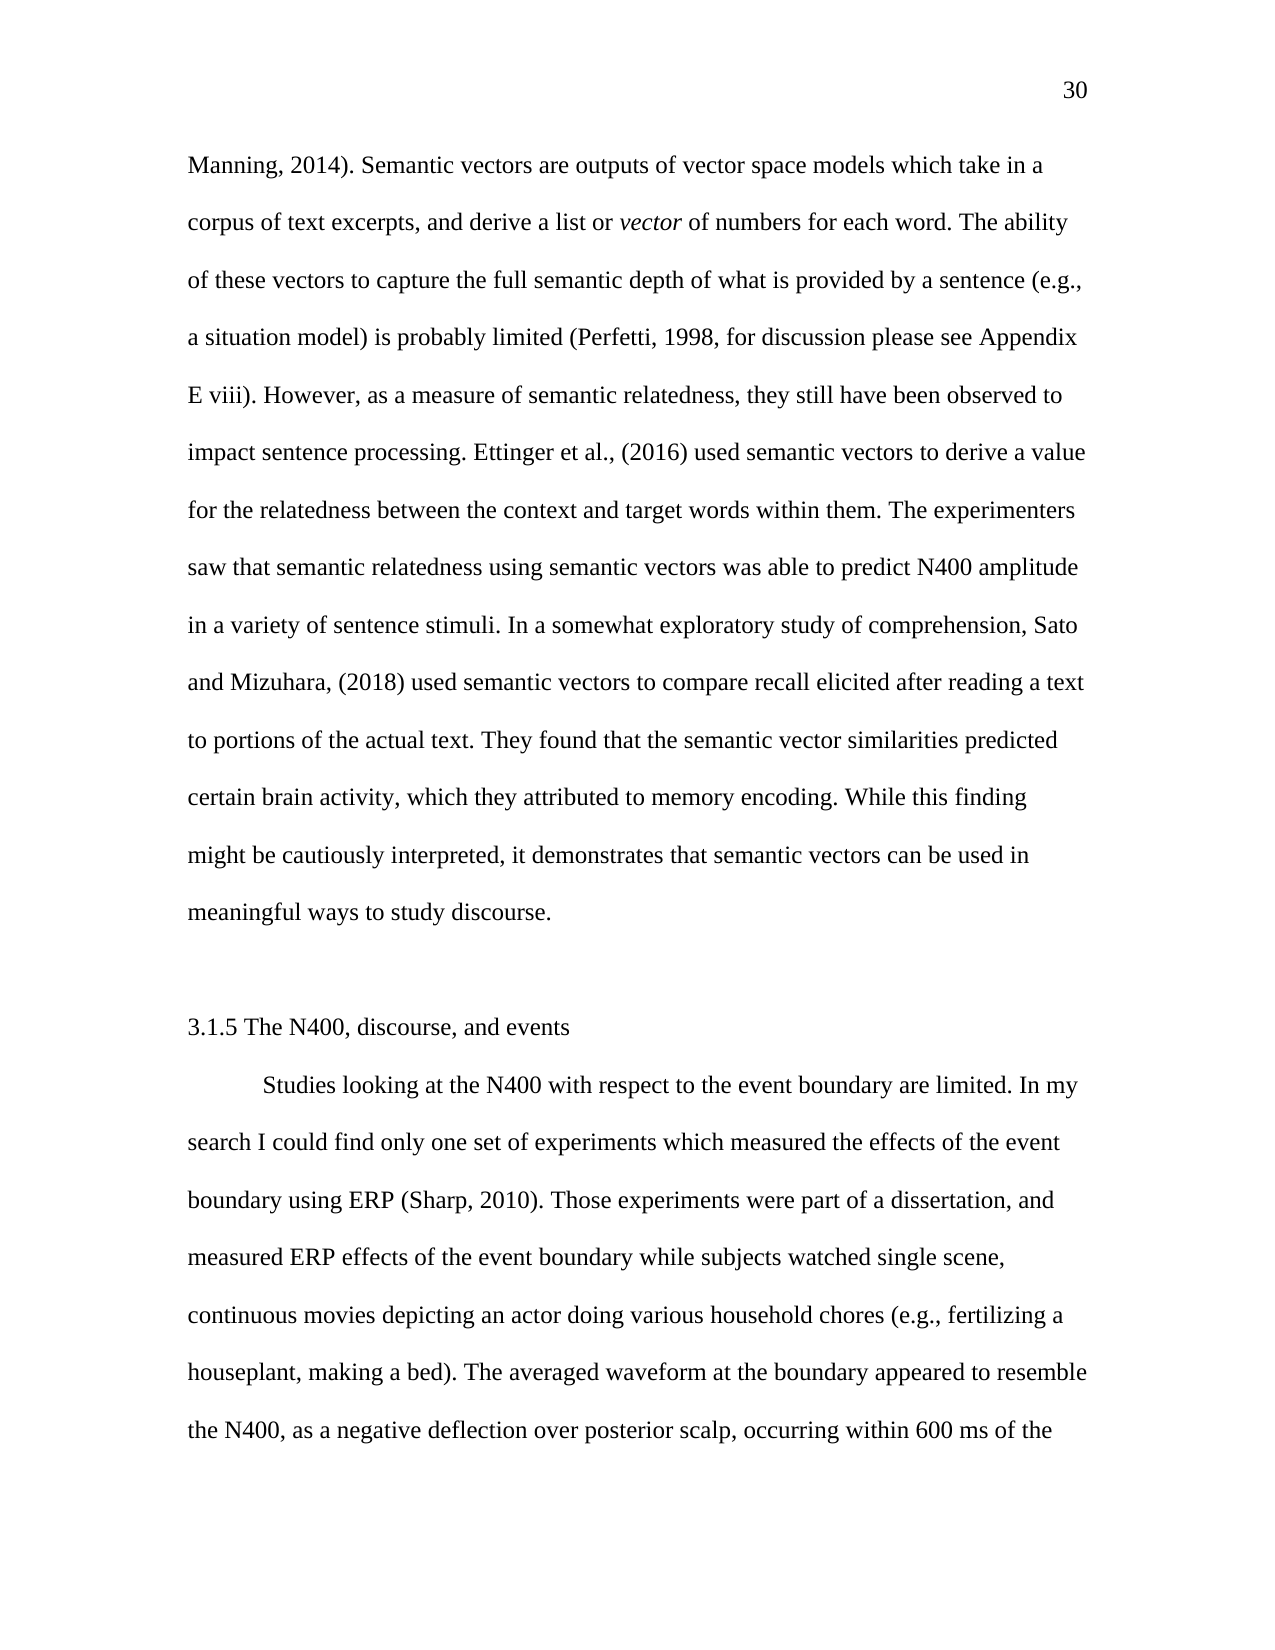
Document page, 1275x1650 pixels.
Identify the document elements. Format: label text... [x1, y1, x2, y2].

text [187, 150, 1087, 926]
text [187, 1070, 1087, 1444]
subtitle 3.1.5 The N400, discourse, and events [187, 1012, 1087, 1041]
